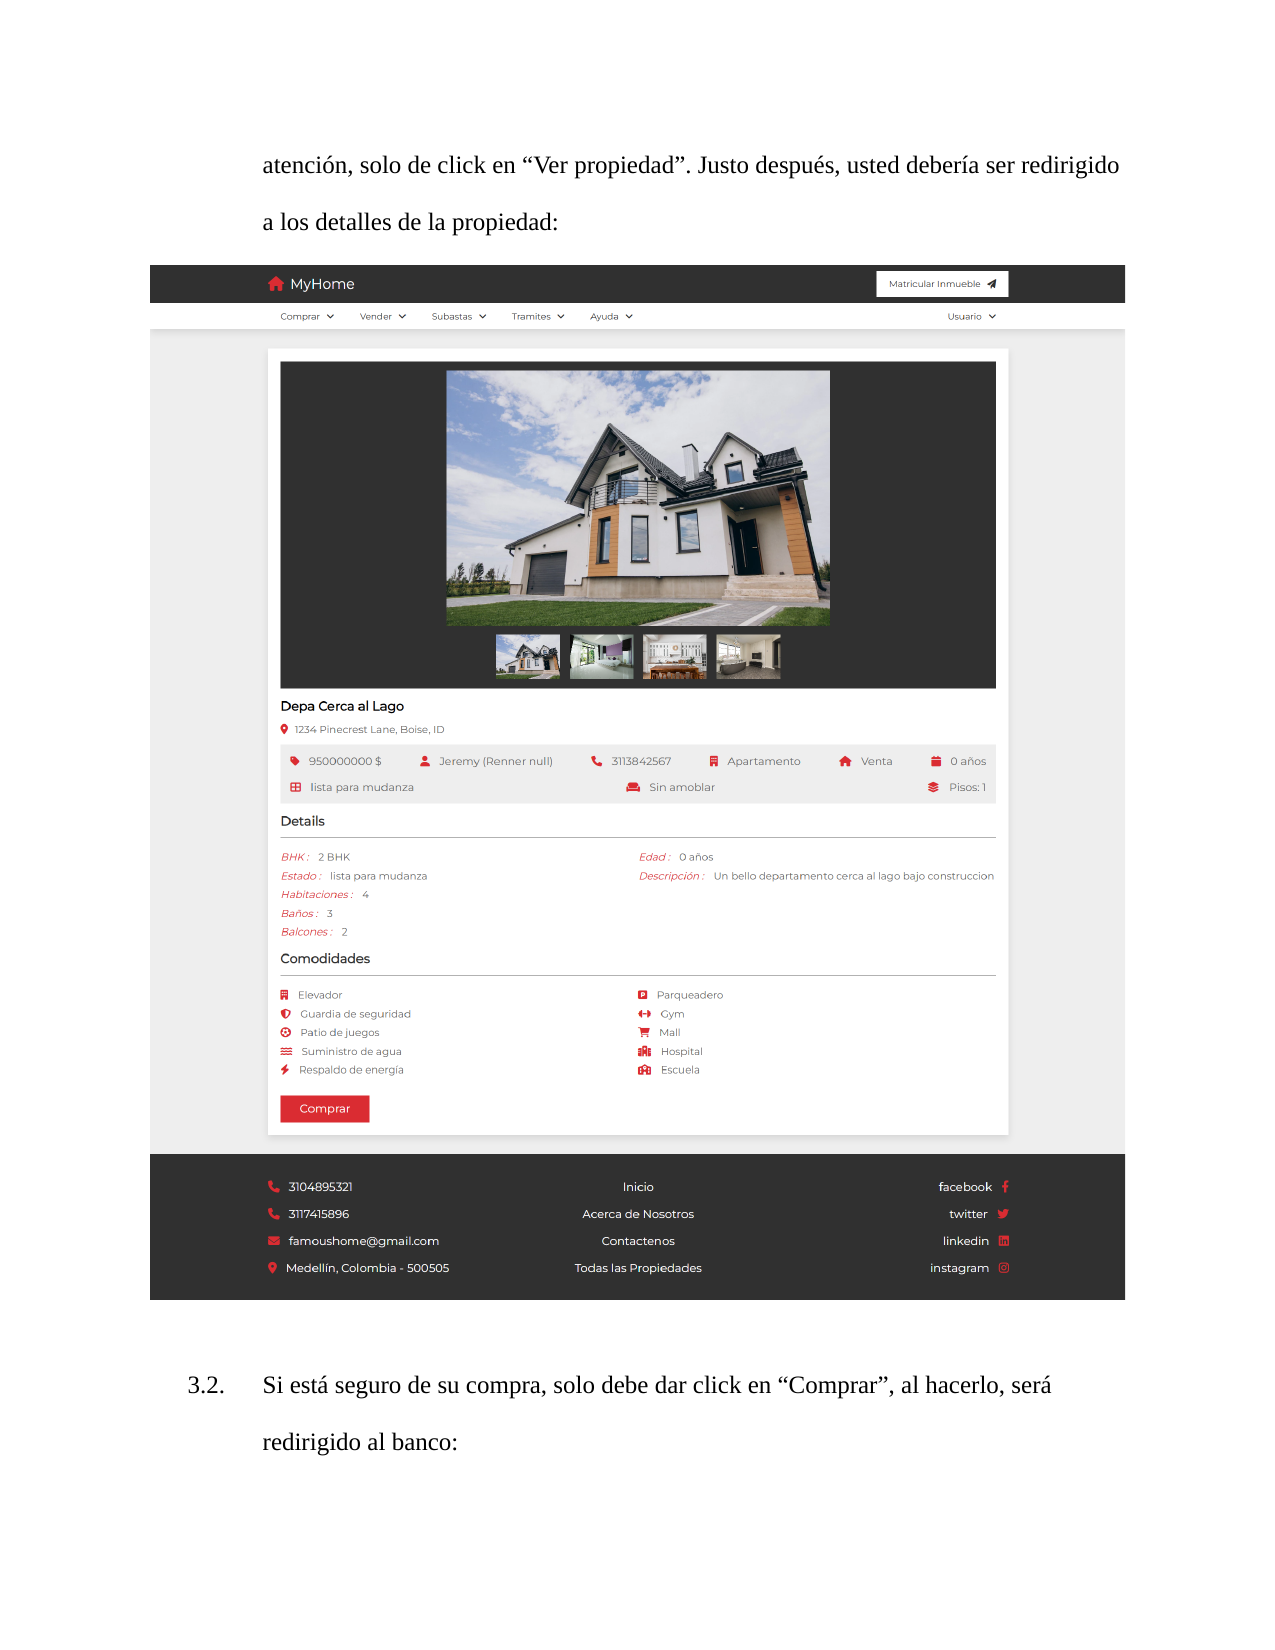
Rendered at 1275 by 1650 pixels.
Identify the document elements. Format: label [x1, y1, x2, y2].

list [187, 150, 1125, 236]
list [187, 1370, 1125, 1456]
picture [150, 265, 1125, 1300]
